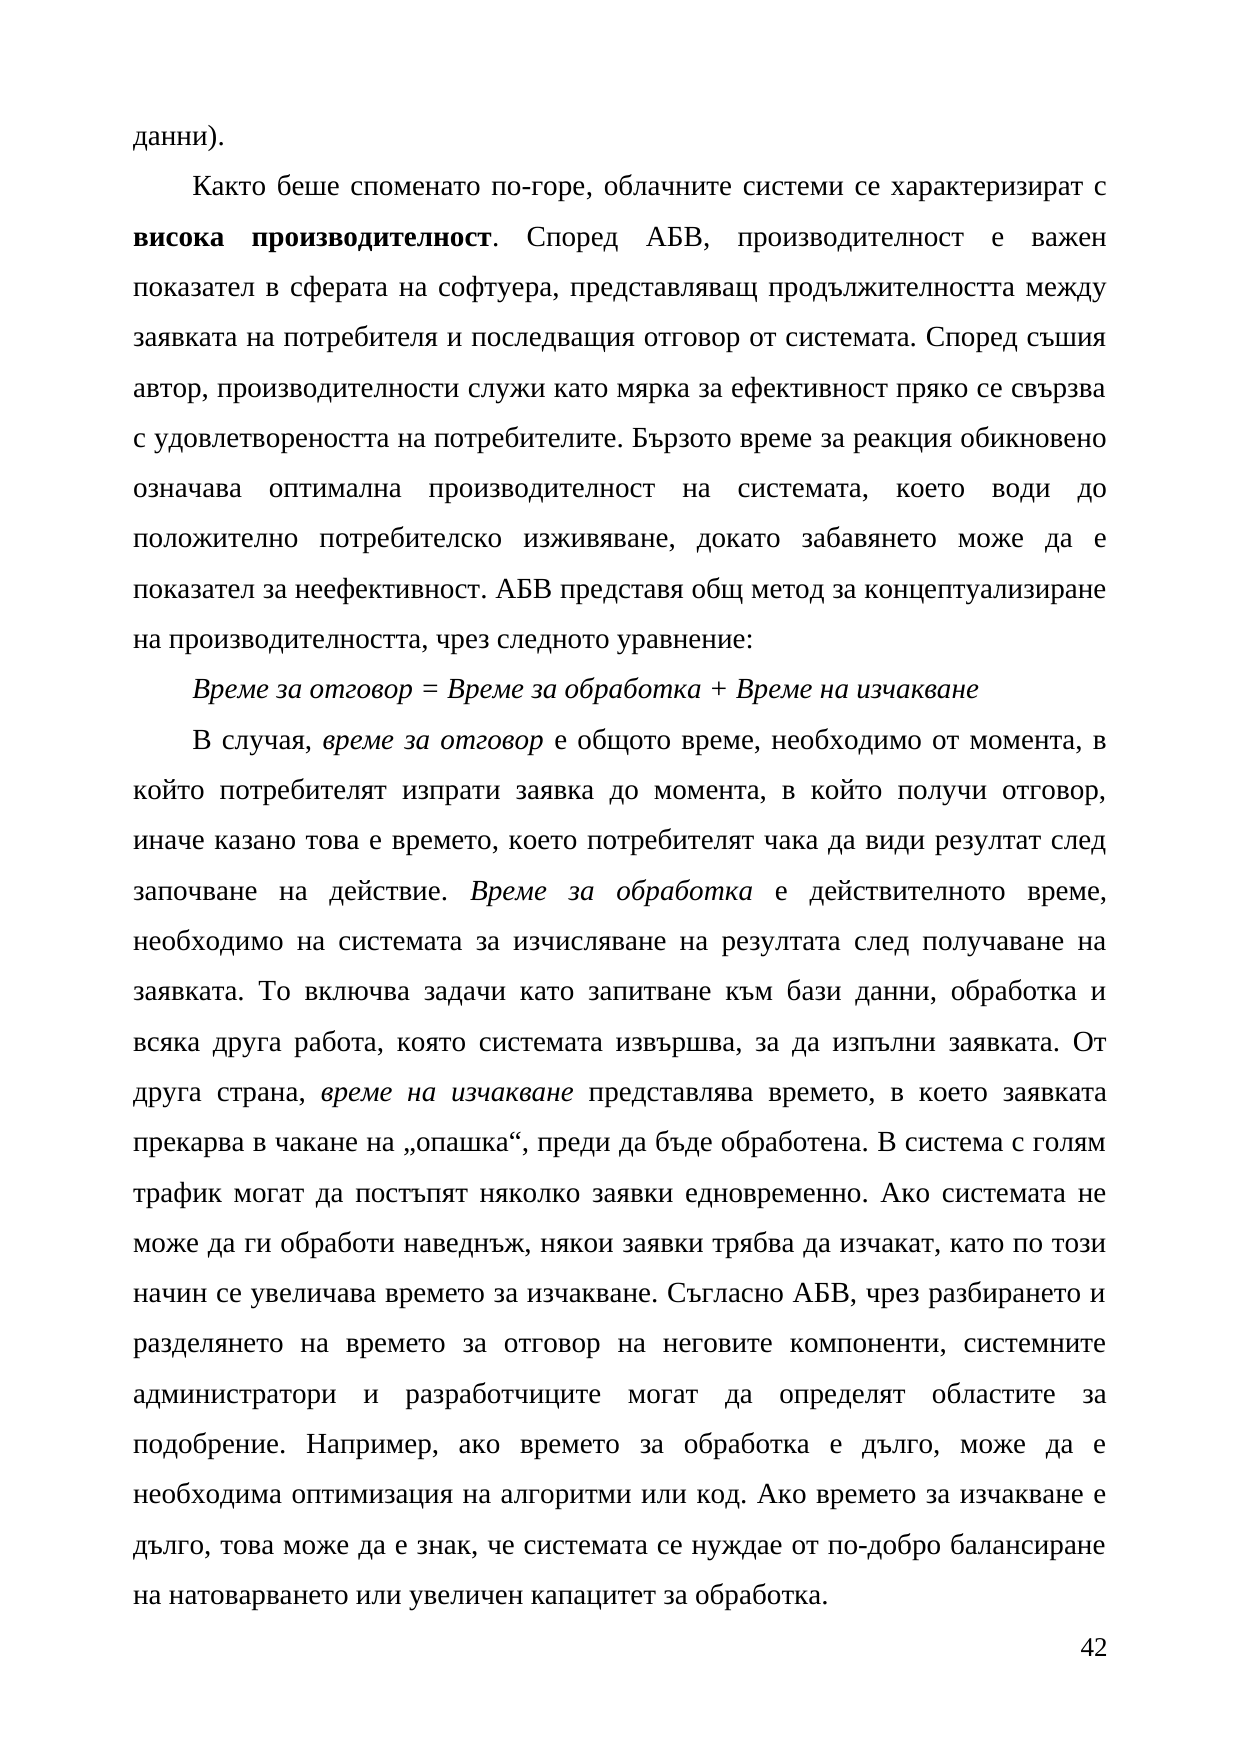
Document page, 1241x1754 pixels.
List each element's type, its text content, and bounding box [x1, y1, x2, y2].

text Време за отговор = Време за обработка + Време на изчакване [133, 672, 1107, 705]
text Както беше споменато по-горе, облачните системи се характеризират с висока производителност. Според АБВ, производителност е важен показател в сферата на софтуера, представляващ продължителността между заявката на потребителя и последващия отговор от системата. Според съшия автор, производителности служи като мярка за ефективност пряко се свързва с удовлетвореността на потребителите. Бързото време за реакция обикновено означава оптимална производителност на системата, което води до положително потребителско изживяване, докато забавянето може да е показател за неефективност. АБВ представя общ метод за концептуализиране на производителността, чрез следното уравнение: [133, 168, 1107, 655]
text В случая, време за отговор е общото време, необходимо от момента, в който потребителят изпрати заявка до момента, в който получи отговор, иначе казано това е времето, което потребителят чака да види резултат след започване на действие. Време за обработка е действителното време, необходимо на системата за изчисляване на резултата след получаване на заявката. То включва задачи като запитване към бази данни, обработка и всяка друга работа, която системата извършва, за да изпълни заявката. От друга страна, време на изчакване представлява времето, в което заявката прекарва в чакане на „опашка“, преди да бъде обработена. В система с голям трафик могат да постъпят няколко заявки едновременно. Ако системата не може да ги обработи наведнъж, някои заявки трябва да изчакат, като по този начин се увеличава времето за изчакване. Съгласно АБВ, чрез разбирането и разделянето на времето за отговор на неговите компоненти, системните администратори и разработчиците могат да определят областите за подобрение. Например, ако времето за обработка е дълго, може да е необходима оптимизация на алгоритми или код. Ако времето за изчакване е дълго, това може да е знак, че системата се нуждае от по-добро балансиране на натоварването или увеличен капацитет за обработка. [133, 722, 1107, 1611]
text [133, 118, 1107, 152]
